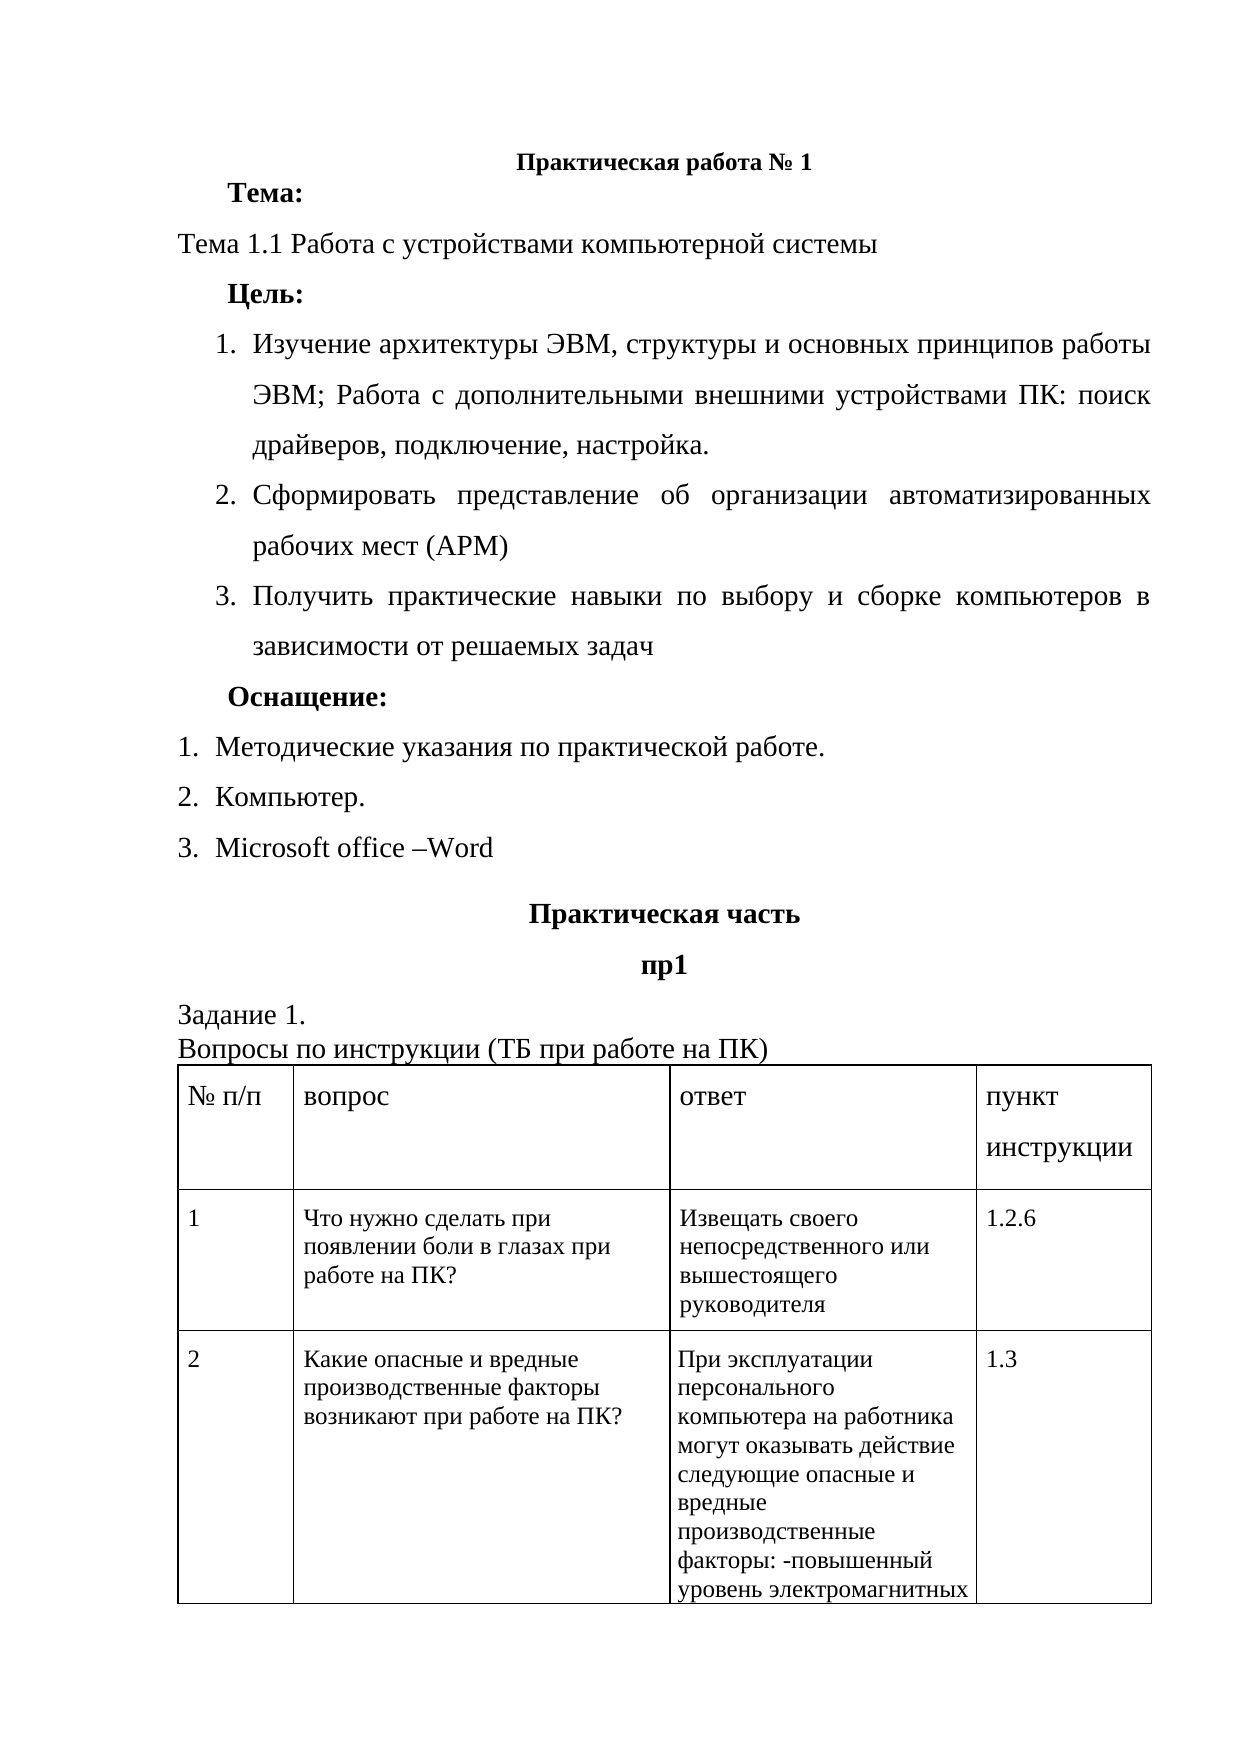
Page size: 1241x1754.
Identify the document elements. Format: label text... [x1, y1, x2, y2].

text Цель: [177, 276, 1152, 310]
list Компьютер. [177, 779, 1152, 813]
text Вопросы по инструкции (ТБ при работе на ПК) [177, 1031, 1152, 1064]
table_cell 2 [179, 1331, 293, 1602]
table_header № п/п [179, 1066, 293, 1189]
table_header вопрос [294, 1066, 669, 1189]
table_cell Извещать своего непосредственного или вышестоящего руководителя [671, 1190, 976, 1330]
text Задание 1. [177, 997, 1152, 1031]
table_cell 1 [179, 1190, 293, 1330]
text Практическая работа № 1 [177, 147, 1152, 176]
text Тема 1.1 Работа с устройствами компьютерной системы [177, 226, 1152, 259]
list Сформировать представление об организации автоматизированных рабочих мест (АРМ) [215, 477, 1152, 561]
table_cell 1.3 [977, 1331, 1151, 1602]
list Изучение архитектуры ЭВМ, структуры и основных принципов работы ЭВМ; Работа с дополнительными внешними устройствами ПК: поиск драйверов, подключение, настройка. [215, 327, 1152, 461]
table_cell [294, 1331, 669, 1602]
table_header пункт инструкции [977, 1066, 1151, 1189]
text Практическая часть [177, 897, 1152, 930]
list Методические указания по практической работе. [177, 729, 1152, 763]
table_cell Что нужно сделать при появлении боли в глазах при работе на ПК? [294, 1190, 669, 1330]
text пр1 [177, 947, 1152, 981]
table_cell 1.2.6 [977, 1190, 1151, 1330]
list Microsoft office –Word [177, 830, 1152, 863]
table_header ответ [671, 1066, 976, 1189]
text Тема: [177, 176, 1152, 209]
text Оснащение: [177, 679, 1152, 712]
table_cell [671, 1331, 976, 1602]
list Получить практические навыки по выбору и сборке компьютеров в зависимости от решаемых задач [215, 578, 1152, 662]
